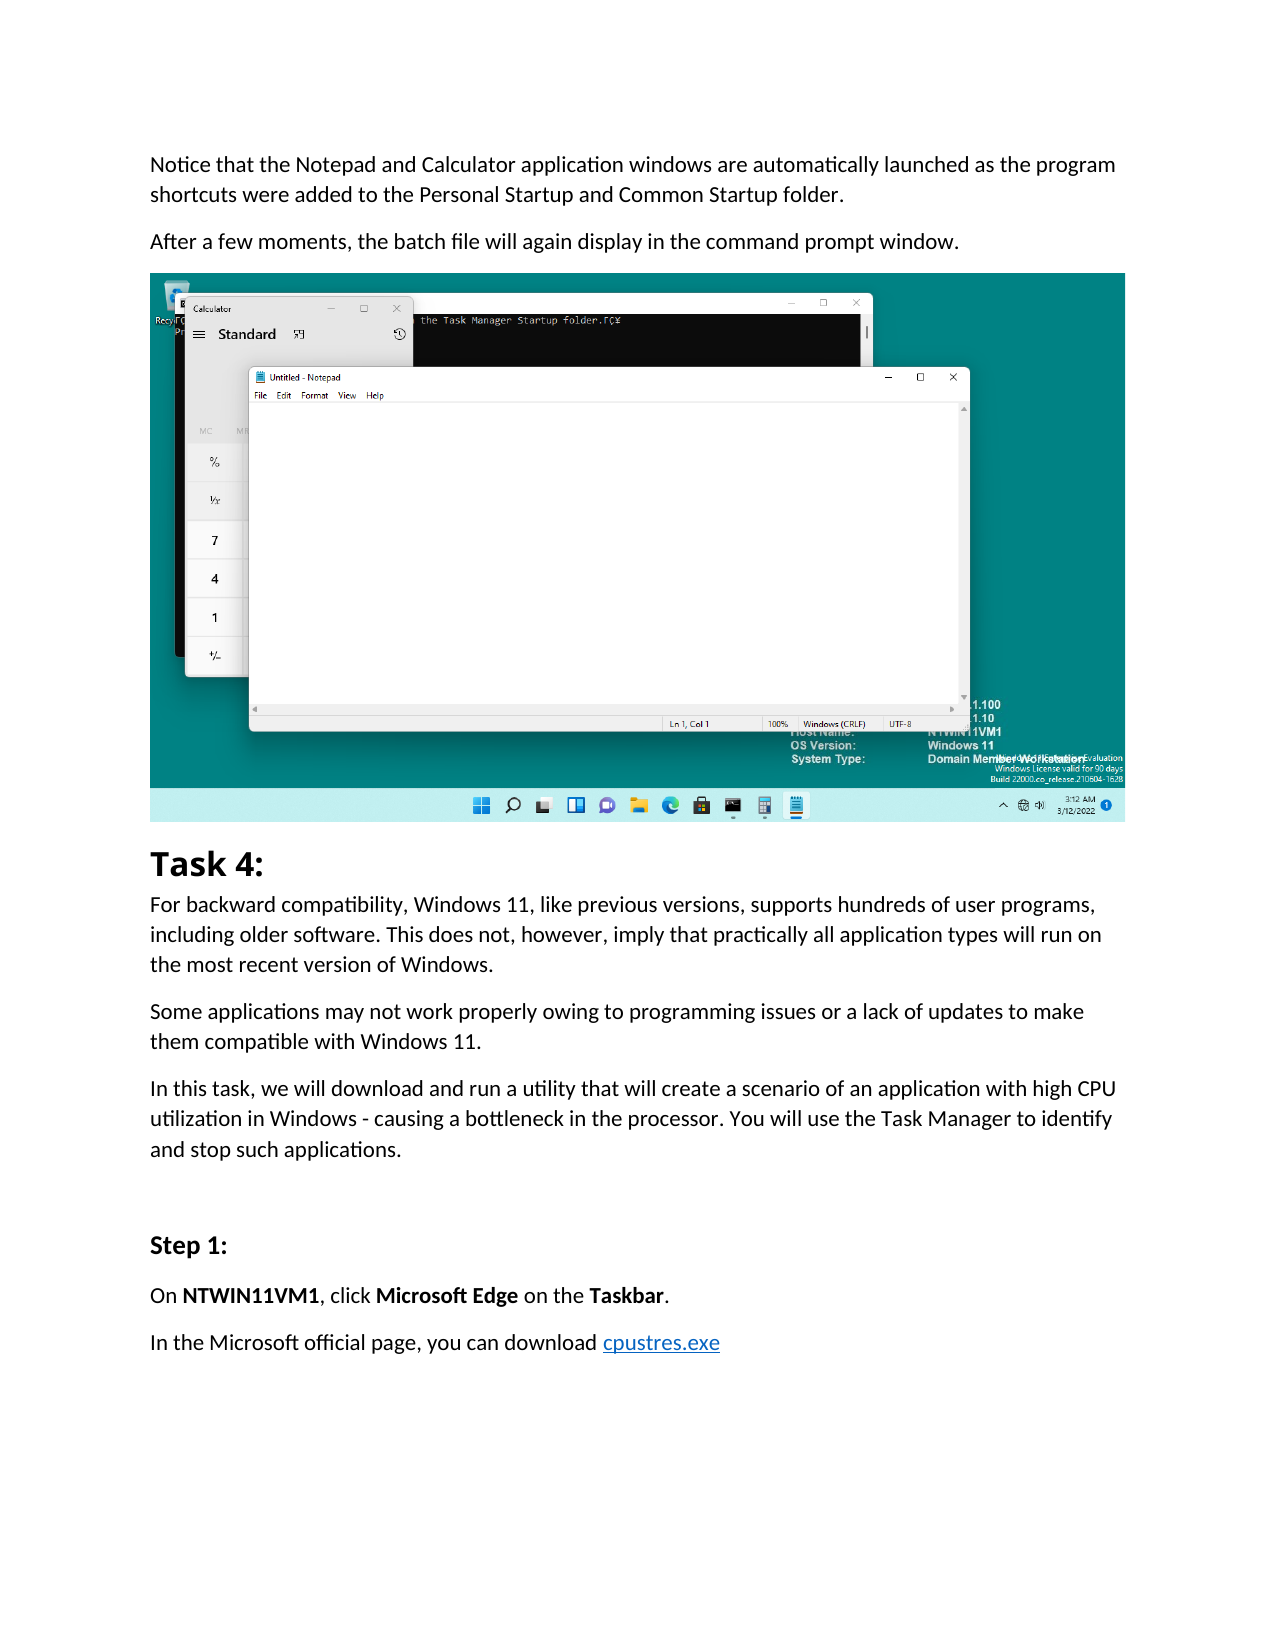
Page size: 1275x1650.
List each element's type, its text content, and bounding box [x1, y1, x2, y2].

text Some applications may not work properly owing to programming issues or a lack of updates to make them compatible with Windows 11. [150, 997, 1125, 1055]
text In the Microsoft official page, you can download cpustres.exe [150, 1328, 1125, 1356]
subtitle Task 4: [150, 841, 1125, 886]
text After a few moments, the batch file will again display in the command prompt window. [150, 227, 1125, 255]
text In this task, we will download and run a utility that will create a scenario of an application with high CPU utilization in Windows - causing a bottleneck in the processor. You will use the Task Manager to identify and stop such applications. [150, 1074, 1125, 1163]
text Notice that the Notepad and Calculator application windows are automatically launched as the program shortcuts were added to the Personal Startup and Common Startup folder. [150, 150, 1125, 208]
picture [150, 273, 1125, 822]
text Step 1: [150, 1228, 1125, 1261]
text On NTWIN11VM1, click Microsoft Edge on the Taskbar. [150, 1281, 1125, 1309]
text For backward compatibility, Windows 11, like previous versions, supports hundreds of user programs, including older software. This does not, however, imply that practically all application types will run on the most recent version of Windows. [150, 890, 1125, 978]
